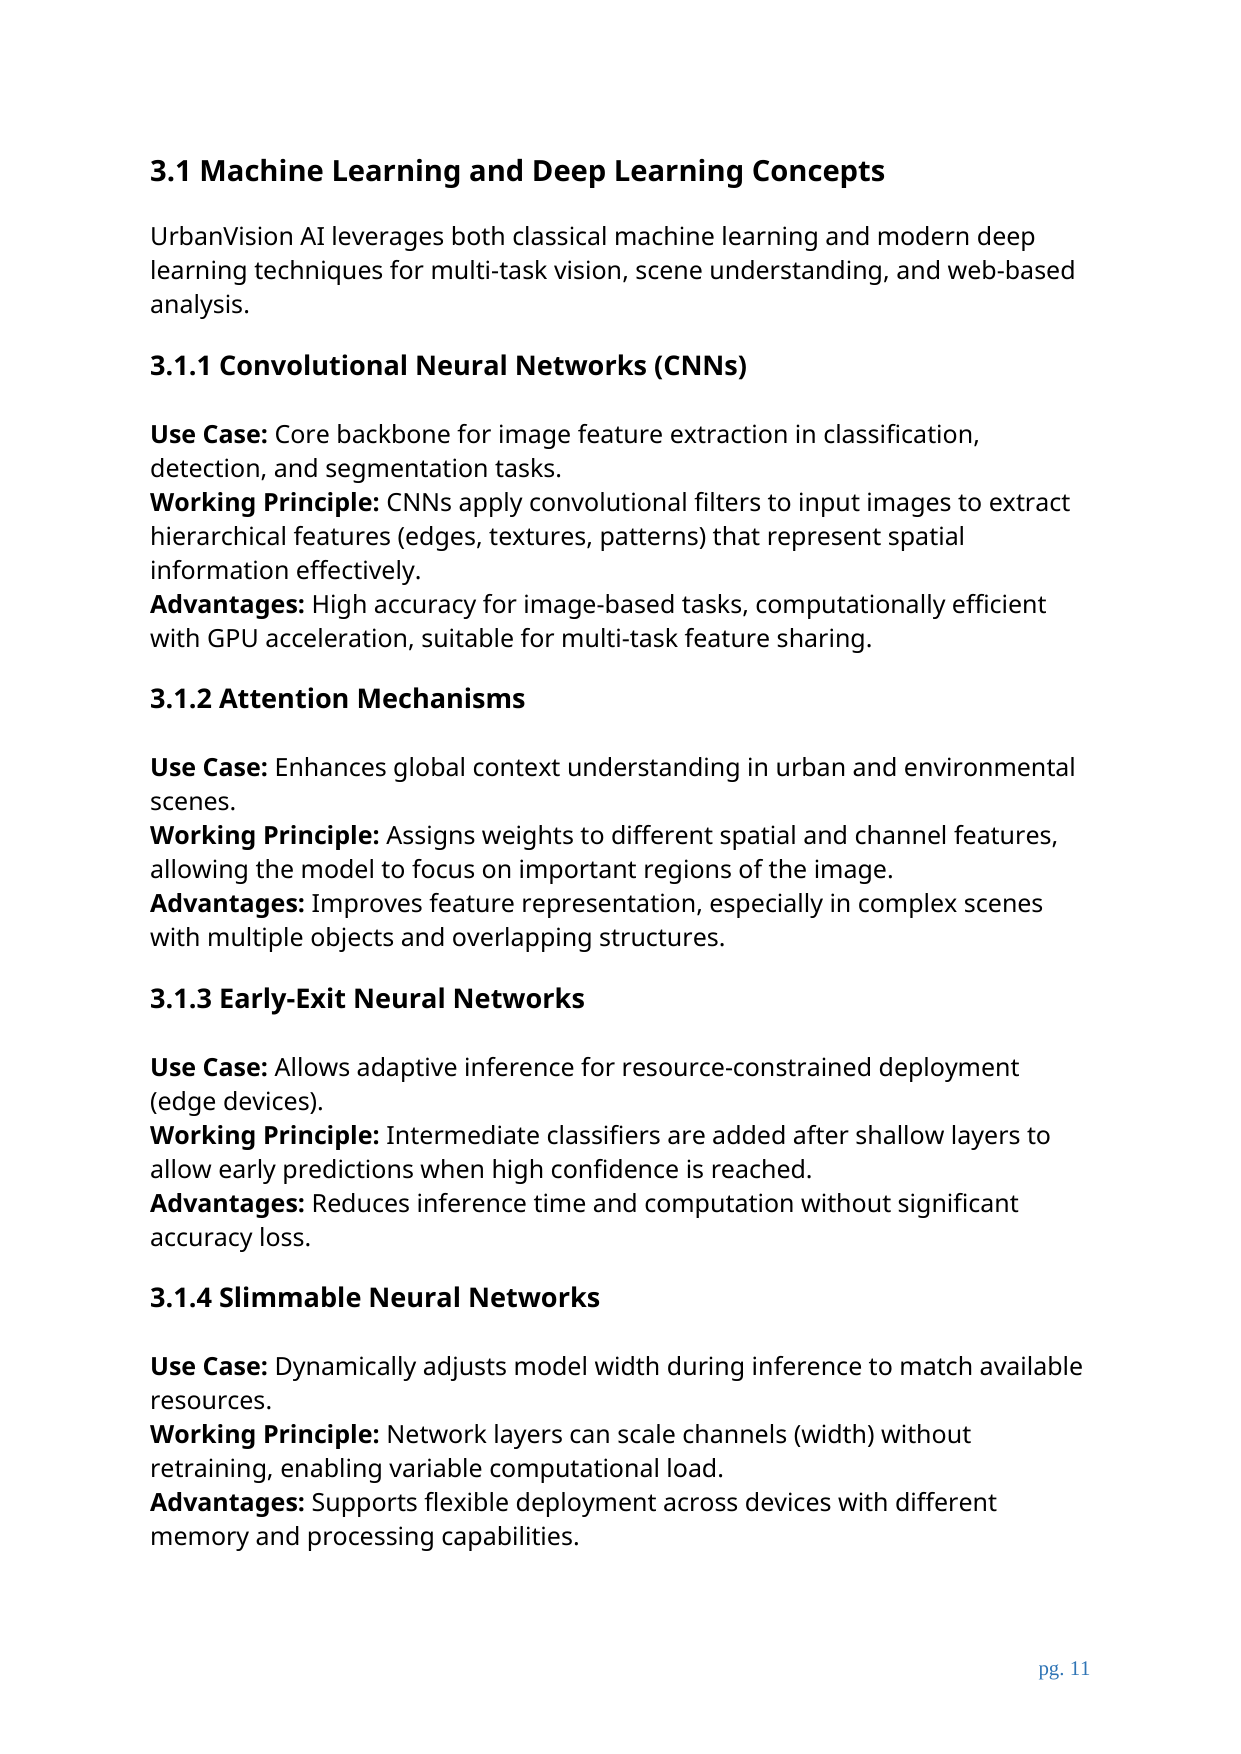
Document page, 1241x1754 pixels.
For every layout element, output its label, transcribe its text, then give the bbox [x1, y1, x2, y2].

text 3.1 Machine Learning and Deep Learning Concepts [150, 150, 1090, 190]
text Use Case: Allows adaptive inference for resource-constrained deployment (edge devices). Working Principle: Intermediate classifiers are added after shallow layers to allow early predictions when high confidence is reached. Advantages: Reduces inference time and computation without significant accuracy loss. [150, 1049, 1090, 1254]
text 3.1.2 Attention Mechanisms [150, 680, 1090, 717]
text Use Case: Dynamically adjusts model width during inference to match available resources. Working Principle: Network layers can scale channels (width) without retraining, enabling variable computational load. Advantages: Supports flexible deployment across devices with different memory and processing capabilities. [150, 1349, 1090, 1553]
text Use Case: Enhances global context understanding in urban and environmental scenes. Working Principle: Assigns weights to different spatial and channel features, allowing the model to focus on important regions of the image. Advantages: Improves feature representation, especially in complex scenes with multiple objects and overlapping structures. [150, 750, 1090, 954]
text UrbanVision AI leverages both classical machine learning and modern deep learning techniques for multi-task vision, scene understanding, and web-based analysis. [150, 219, 1090, 321]
text Use Case: Core backbone for image feature extraction in classification, detection, and segmentation tasks. Working Principle: CNNs apply convolutional filters to input images to extract hierarchical features (edges, textures, patterns) that represent spatial information effectively. Advantages: High accuracy for image-based tasks, computationally efficient with GPU acceleration, suitable for multi-task feature sharing. [150, 416, 1090, 655]
text 3.1.1 Convolutional Neural Networks (CNNs) [150, 346, 1090, 383]
text 3.1.3 Early-Exit Neural Networks [150, 979, 1090, 1016]
text 3.1.4 Slimmable Neural Networks [150, 1279, 1090, 1316]
